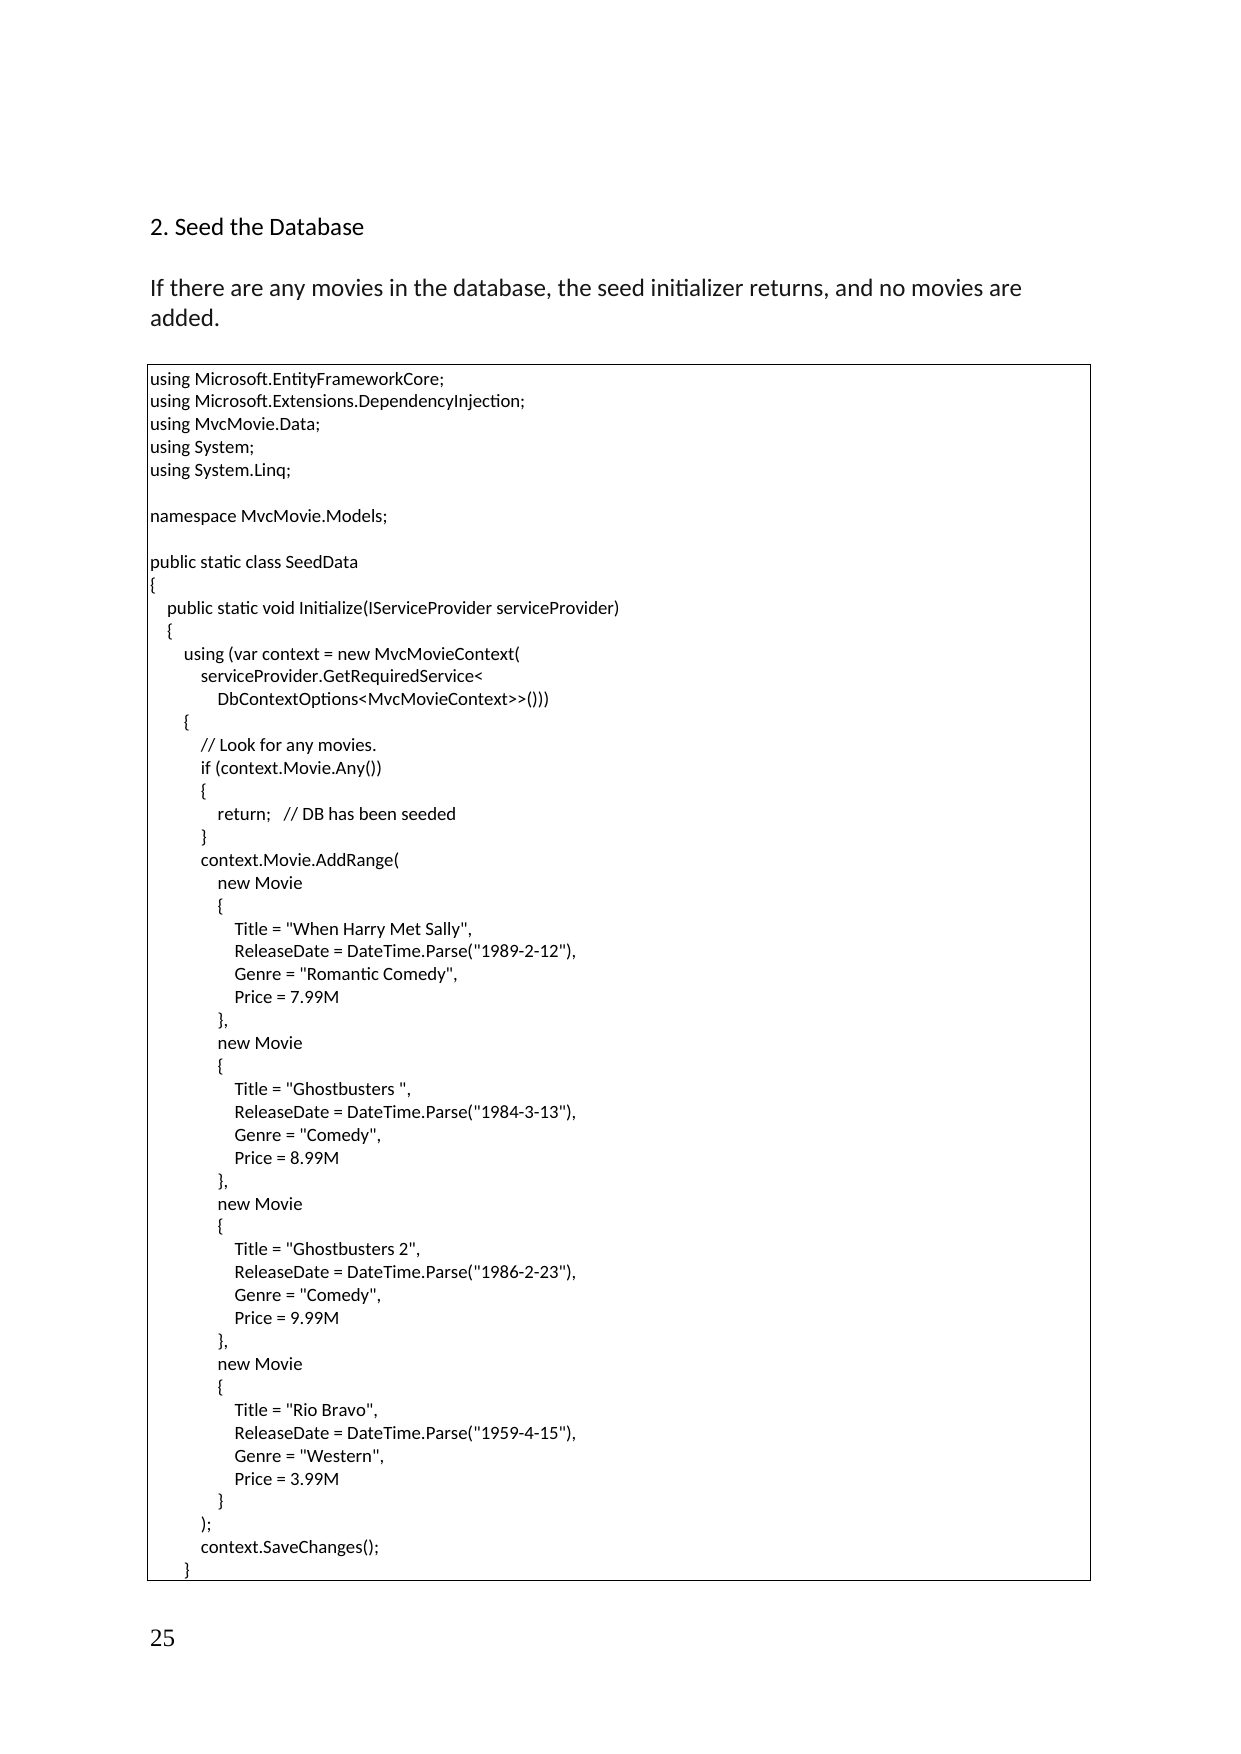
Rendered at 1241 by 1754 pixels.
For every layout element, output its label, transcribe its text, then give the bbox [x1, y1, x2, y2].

text If there are any movies in the database, the seed initializer returns, and no movies are added. [220, 272, 1090, 333]
text using System; [150, 436, 1090, 458]
text { [150, 619, 1090, 642]
text Price = 3.99M [150, 1467, 1090, 1490]
text Genre = "Western", [150, 1444, 1090, 1467]
text Title = "Ghostbusters ", [150, 1077, 1090, 1100]
text } [150, 825, 1090, 848]
text if (context.Movie.Any()) [150, 756, 1090, 779]
text context.SaveChanges(); [150, 1536, 1090, 1558]
text new Movie [150, 1031, 1090, 1054]
text 2. Seed the Database [150, 211, 1090, 242]
text Price = 7.99M [150, 986, 1090, 1008]
text } [150, 1558, 1090, 1580]
text }, [150, 1329, 1090, 1352]
text using MvcMovie.Data; [150, 413, 1090, 436]
text using (var context = new MvcMovieContext( [150, 642, 1090, 665]
text // Look for any movies. [150, 733, 1090, 756]
text new Movie [150, 1352, 1090, 1375]
text }, [150, 1008, 1090, 1031]
text Title = "When Harry Met Sally", [150, 917, 1090, 940]
text { [150, 779, 1090, 802]
text serviceProvider.GetRequiredService< [150, 665, 1090, 688]
text Genre = "Romantic Comedy", [150, 963, 1090, 986]
text ReleaseDate = DateTime.Parse("1984-3-13"), [150, 1100, 1090, 1123]
text using Microsoft.Extensions.DependencyInjection; [150, 390, 1090, 413]
text namespace MvcMovie.Models; [150, 504, 1090, 527]
text Genre = "Comedy", [150, 1123, 1090, 1146]
text { [150, 894, 1090, 917]
text { [150, 1054, 1090, 1077]
text return; // DB has been seeded [150, 802, 1090, 825]
text } [150, 1490, 1090, 1513]
text Price = 9.99M [150, 1306, 1090, 1329]
text { [150, 1215, 1090, 1238]
text Title = "Ghostbusters 2", [150, 1238, 1090, 1261]
text ); [150, 1513, 1090, 1536]
text { [150, 573, 1090, 596]
text ReleaseDate = DateTime.Parse("1986-2-23"), [150, 1261, 1090, 1283]
text Price = 8.99M [150, 1146, 1090, 1169]
text { [150, 711, 1090, 733]
text new Movie [150, 871, 1090, 894]
text ReleaseDate = DateTime.Parse("1989-2-12"), [150, 940, 1090, 963]
text using System.Linq; [150, 458, 1090, 481]
text public static class SeedData [150, 550, 1090, 573]
text using Microsoft.EntityFrameworkCore; [148, 365, 1090, 390]
text Title = "Rio Bravo", [150, 1398, 1090, 1421]
text }, [150, 1169, 1090, 1192]
text DbContextOptions<MvcMovieContext>>())) [150, 688, 1090, 711]
text { [150, 1375, 1090, 1398]
text public static void Initialize(IServiceProvider serviceProvider) [150, 596, 1090, 619]
text Genre = "Comedy", [150, 1283, 1090, 1306]
text new Movie [150, 1192, 1090, 1215]
text context.Movie.AddRange( [150, 848, 1090, 871]
text ReleaseDate = DateTime.Parse("1959-4-15"), [150, 1421, 1090, 1444]
